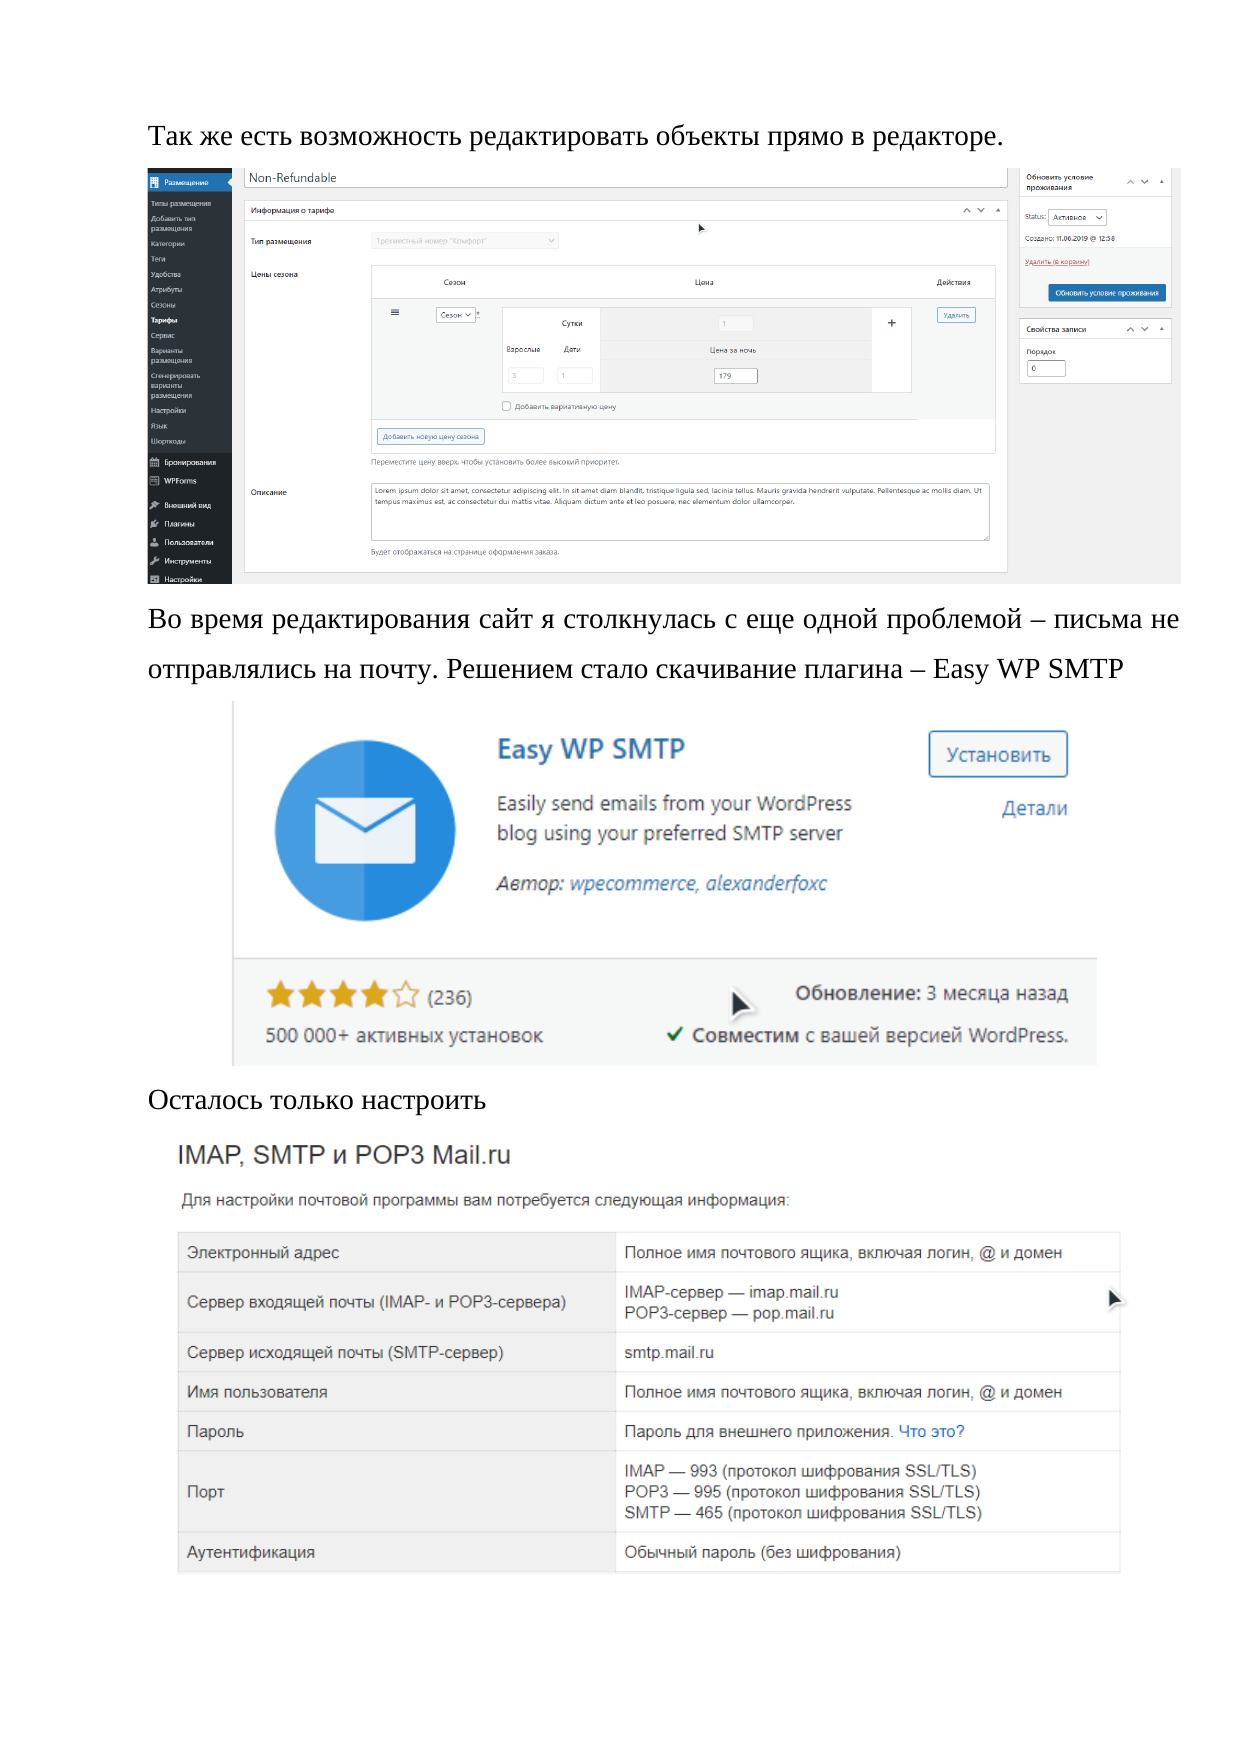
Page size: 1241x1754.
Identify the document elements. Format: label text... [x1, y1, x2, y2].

picture [147, 1132, 1182, 1582]
text Осталось только настроить [148, 1082, 1181, 1116]
text Так же есть возможность редактировать объекты прямо в редакторе. [148, 118, 1181, 152]
text Во время редактирования сайт я столкнулась с еще одной проблемой – письма не отправлялись на почту. Решением стало скачивание плагина – Easy WP SMTP [148, 601, 1181, 685]
picture [231, 701, 1098, 1066]
picture [147, 168, 1182, 584]
